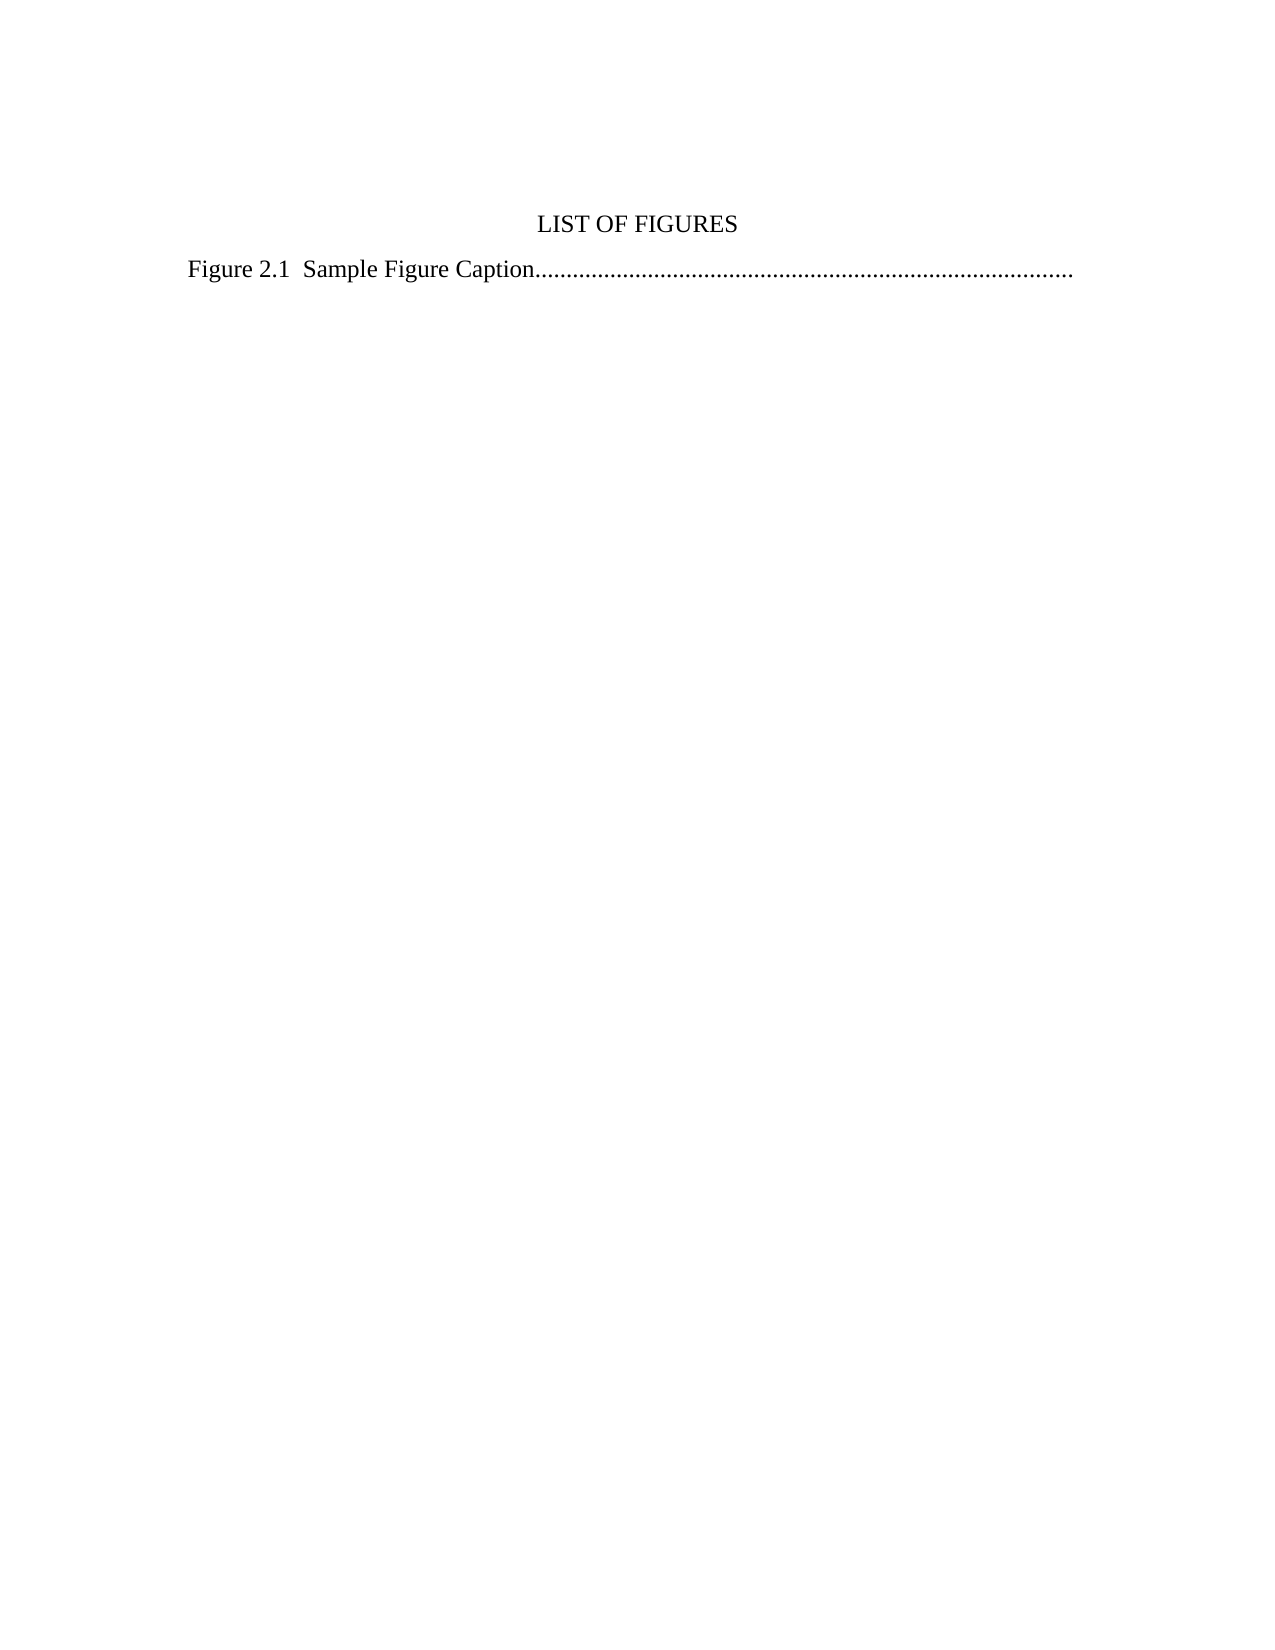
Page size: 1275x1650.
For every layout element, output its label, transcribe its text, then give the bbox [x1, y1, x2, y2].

subtitle List of Figures [187, 187, 1087, 237]
text Figure 2.1 Sample Figure Caption 5 [187, 254, 1012, 283]
